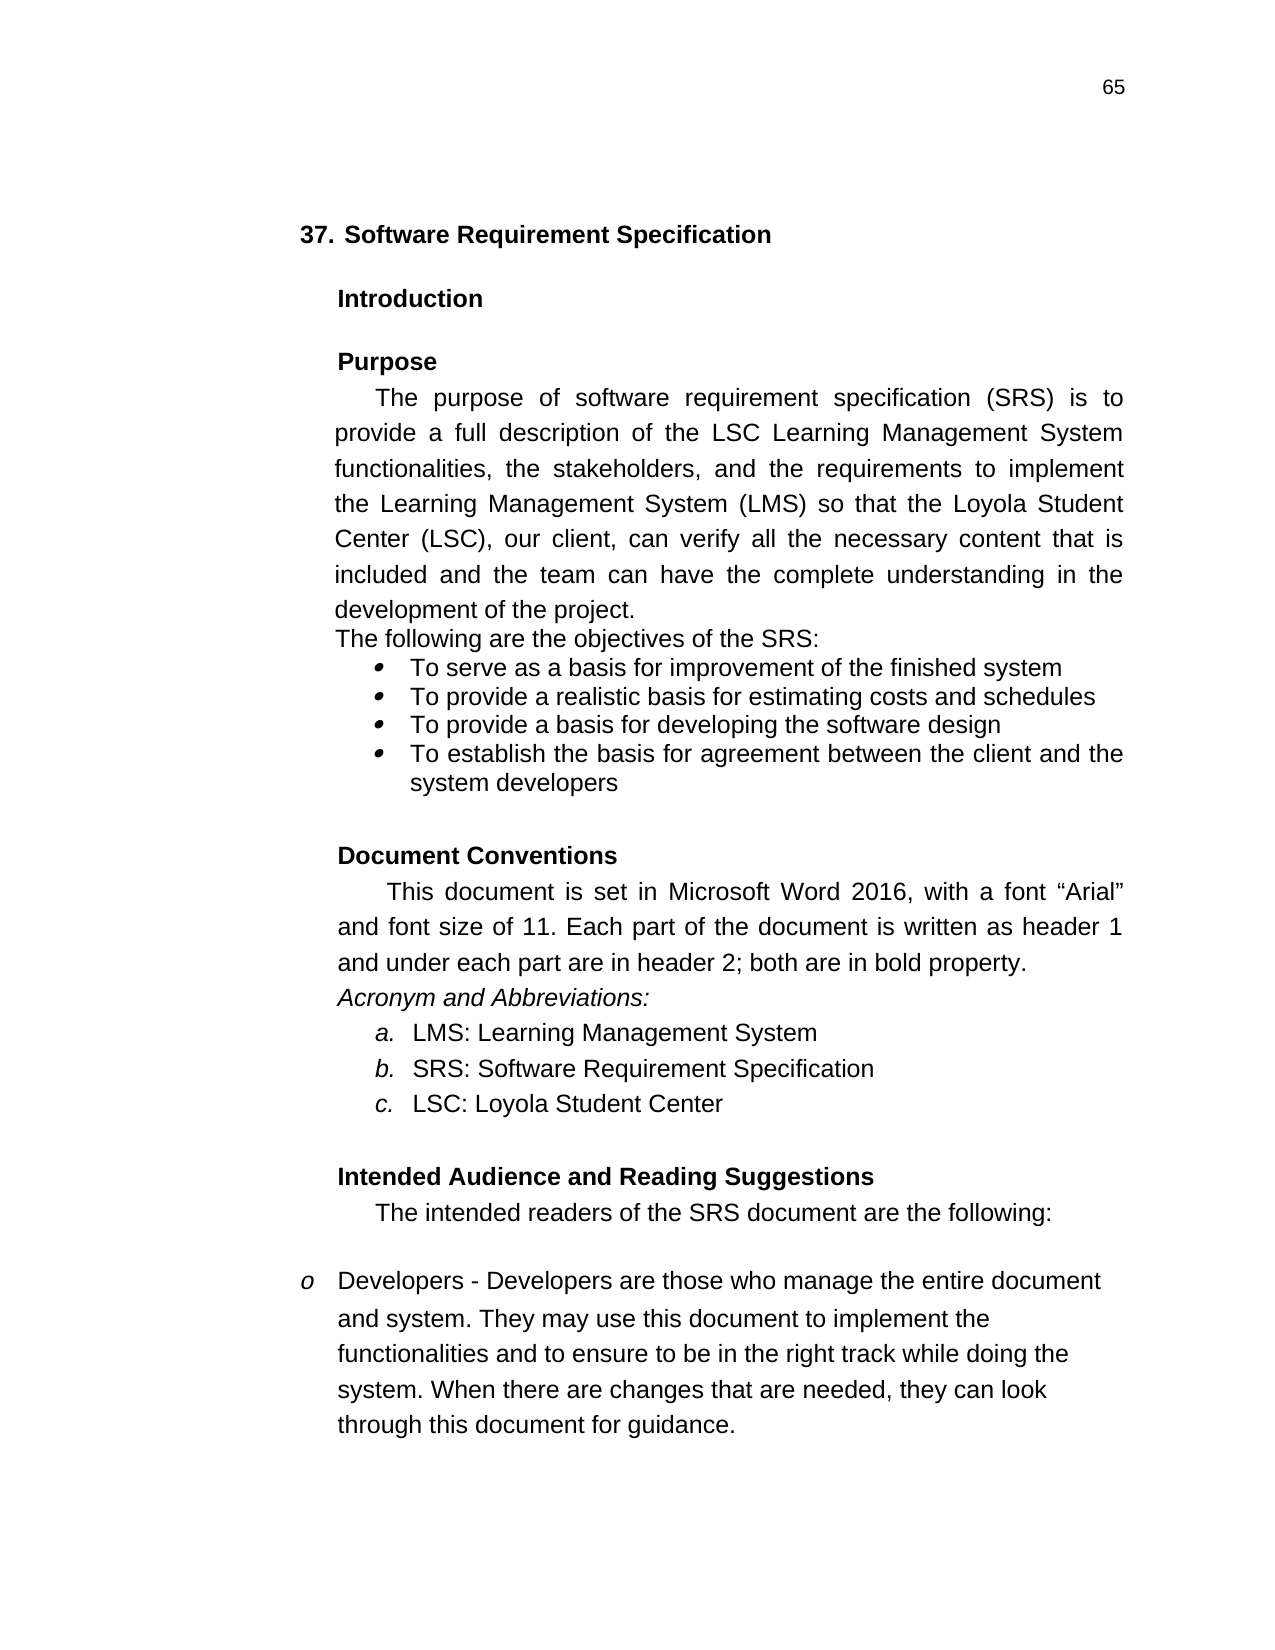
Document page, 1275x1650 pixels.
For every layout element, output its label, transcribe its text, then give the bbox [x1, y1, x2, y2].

text This document is set in Microsoft Word 2016, with a font “Arial” and font size of 11. Each part of the document is written as header 1 and under each part are in header 2; both are in bold property. [337, 870, 1125, 976]
list Developers - Developers are those who manage the entire document and system. They may use this document to implement the functionalities and to ensure to be in the right track while doing the system. When there are changes that are needed, they can look through this document for guidance. [300, 1262, 1125, 1439]
subtitle Introduction [337, 277, 1125, 312]
text The following are the objectives of the SRS: [335, 624, 1125, 653]
text Acronym and Abbreviations: [337, 976, 1125, 1012]
list To establish the basis for agreement between the client and the system developers [372, 739, 1125, 797]
subtitle Purpose [337, 341, 1125, 376]
list To serve as a basis for improvement of the finished system [372, 653, 1125, 682]
subtitle Document Conventions [337, 834, 1125, 870]
list To provide a basis for developing the software design [372, 710, 1125, 739]
list LMS: Learning Management System [375, 1012, 1125, 1047]
list SRS: Software Requirement Specification [375, 1047, 1125, 1082]
subtitle Intended Audience and Reading Suggestions [337, 1156, 1125, 1191]
text The intended readers of the SRS document are the following: [300, 1191, 1125, 1226]
subtitle Software Requirement Specification [300, 213, 1125, 249]
text The purpose of software requirement specification (SRS) is to provide a full description of the LSC Learning Management System functionalities, the stakeholders, and the requirements to implement the Learning Management System (LMS) so that the Loyola Student Center (LSC), our client, can verify all the necessary content that is included and the team can have the complete understanding in the development of the project. [334, 376, 1125, 624]
list To provide a realistic basis for estimating costs and schedules [372, 682, 1125, 710]
list LSC: Loyola Student Center [375, 1082, 1125, 1118]
